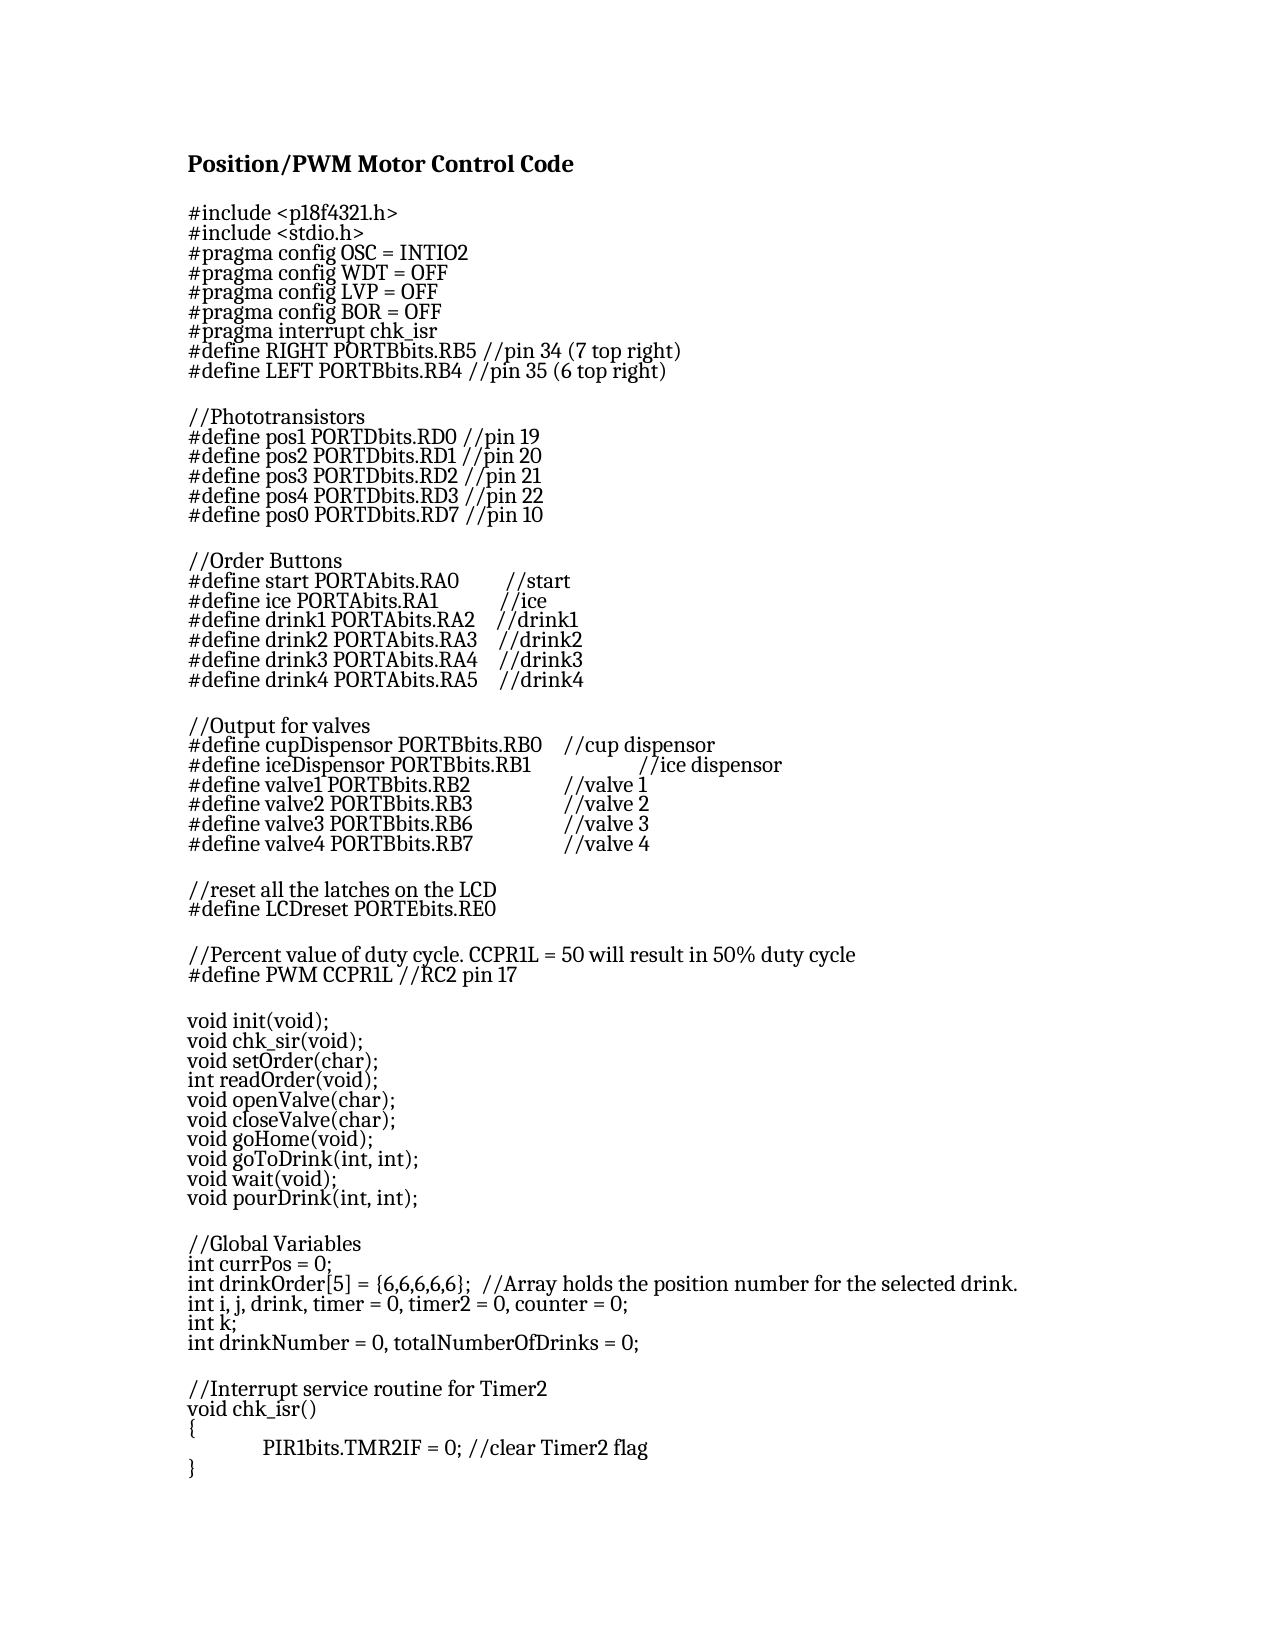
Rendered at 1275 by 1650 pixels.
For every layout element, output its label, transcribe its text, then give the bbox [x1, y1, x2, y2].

text void chk_isr() [187, 1400, 1087, 1420]
text #define cupDispensor PORTBbits.RB0 //cup dispensor [187, 737, 1087, 757]
text #include <stdio.h> [187, 225, 1087, 244]
text #define LEFT PORTBbits.RB4 //pin 35 (6 top right) [187, 363, 1087, 382]
text int drinkOrder[5] = {6,6,6,6,6}; //Array holds the position number for the selected drink. [187, 1276, 1087, 1295]
text #pragma config BOR = OFF [187, 303, 1087, 323]
text #define RIGHT PORTBbits.RB5 //pin 34 (7 top right) [187, 343, 1087, 363]
text #define ice PORTAbits.RA1 //ice [187, 592, 1087, 612]
text void goToDrink(int, int); [187, 1151, 1087, 1170]
text //Global Variables [187, 1236, 1087, 1256]
text int k; [187, 1315, 1087, 1334]
text #define valve4 PORTBbits.RB7 //valve 4 [187, 835, 1087, 855]
text void wait(void); [187, 1170, 1087, 1190]
text void setOrder(char); [187, 1052, 1087, 1072]
text #define valve3 PORTBbits.RB6 //valve 3 [187, 816, 1087, 835]
text #define valve2 PORTBbits.RB3 //valve 2 [187, 796, 1087, 816]
text #pragma interrupt chk_isr [187, 323, 1087, 343]
text int drinkNumber = 0, totalNumberOfDrinks = 0; [187, 1334, 1087, 1354]
text #define drink1 PORTAbits.RA2 //drink1 [187, 612, 1087, 632]
text #define PWM CCPR1L //RC2 pin 17 [187, 967, 1087, 987]
text #include <p18f4321.h> [187, 205, 1087, 225]
text //reset all the latches on the LCD [187, 881, 1087, 901]
text //Order Buttons [187, 553, 1087, 573]
text #define start PORTAbits.RA0 //start [187, 573, 1087, 592]
text void pourDrink(int, int); [187, 1190, 1087, 1210]
text int readOrder(void); [187, 1072, 1087, 1092]
text Position/PWM Motor Control Code [187, 150, 1087, 179]
text } [187, 1459, 1087, 1479]
text //Interrupt service routine for Timer2 [187, 1381, 1087, 1400]
text //Percent value of duty cycle. CCPR1L = 50 will result in 50% duty cycle [187, 947, 1087, 967]
text void closeValve(char); [187, 1111, 1087, 1131]
text int currPos = 0; [187, 1256, 1087, 1276]
text void init(void); [187, 1013, 1087, 1033]
text #define iceDispensor PORTBbits.RB1 //ice dispensor [187, 757, 1087, 776]
text #define valve1 PORTBbits.RB2 //valve 1 [187, 776, 1087, 796]
text void openValve(char); [187, 1092, 1087, 1111]
text #define drink4 PORTAbits.RA5 //drink4 [187, 671, 1087, 691]
text #define pos3 PORTDbits.RD2 //pin 21 [187, 468, 1087, 487]
text #pragma config WDT = OFF [187, 264, 1087, 284]
text #define pos2 PORTDbits.RD1 //pin 20 [187, 448, 1087, 468]
text #pragma config OSC = INTIO2 [187, 244, 1087, 264]
text PIR1bits.TMR2IF = 0; //clear Timer2 flag [187, 1440, 1087, 1459]
text #define LCDreset PORTEbits.RE0 [187, 901, 1087, 921]
text void chk_sir(void); [187, 1033, 1087, 1052]
text #pragma config LVP = OFF [187, 284, 1087, 303]
text #define pos1 PORTDbits.RD0 //pin 19 [187, 428, 1087, 448]
text #define pos0 PORTDbits.RD7 //pin 10 [187, 507, 1087, 527]
text #define pos4 PORTDbits.RD3 //pin 22 [187, 487, 1087, 507]
text //Output for valves [187, 717, 1087, 737]
text void goHome(void); [187, 1131, 1087, 1151]
text #define drink2 PORTAbits.RA3 //drink2 [187, 632, 1087, 652]
text //Phototransistors [187, 409, 1087, 428]
text int i, j, drink, timer = 0, timer2 = 0, counter = 0; [187, 1295, 1087, 1315]
text { [187, 1420, 1087, 1440]
text #define drink3 PORTAbits.RA4 //drink3 [187, 652, 1087, 671]
